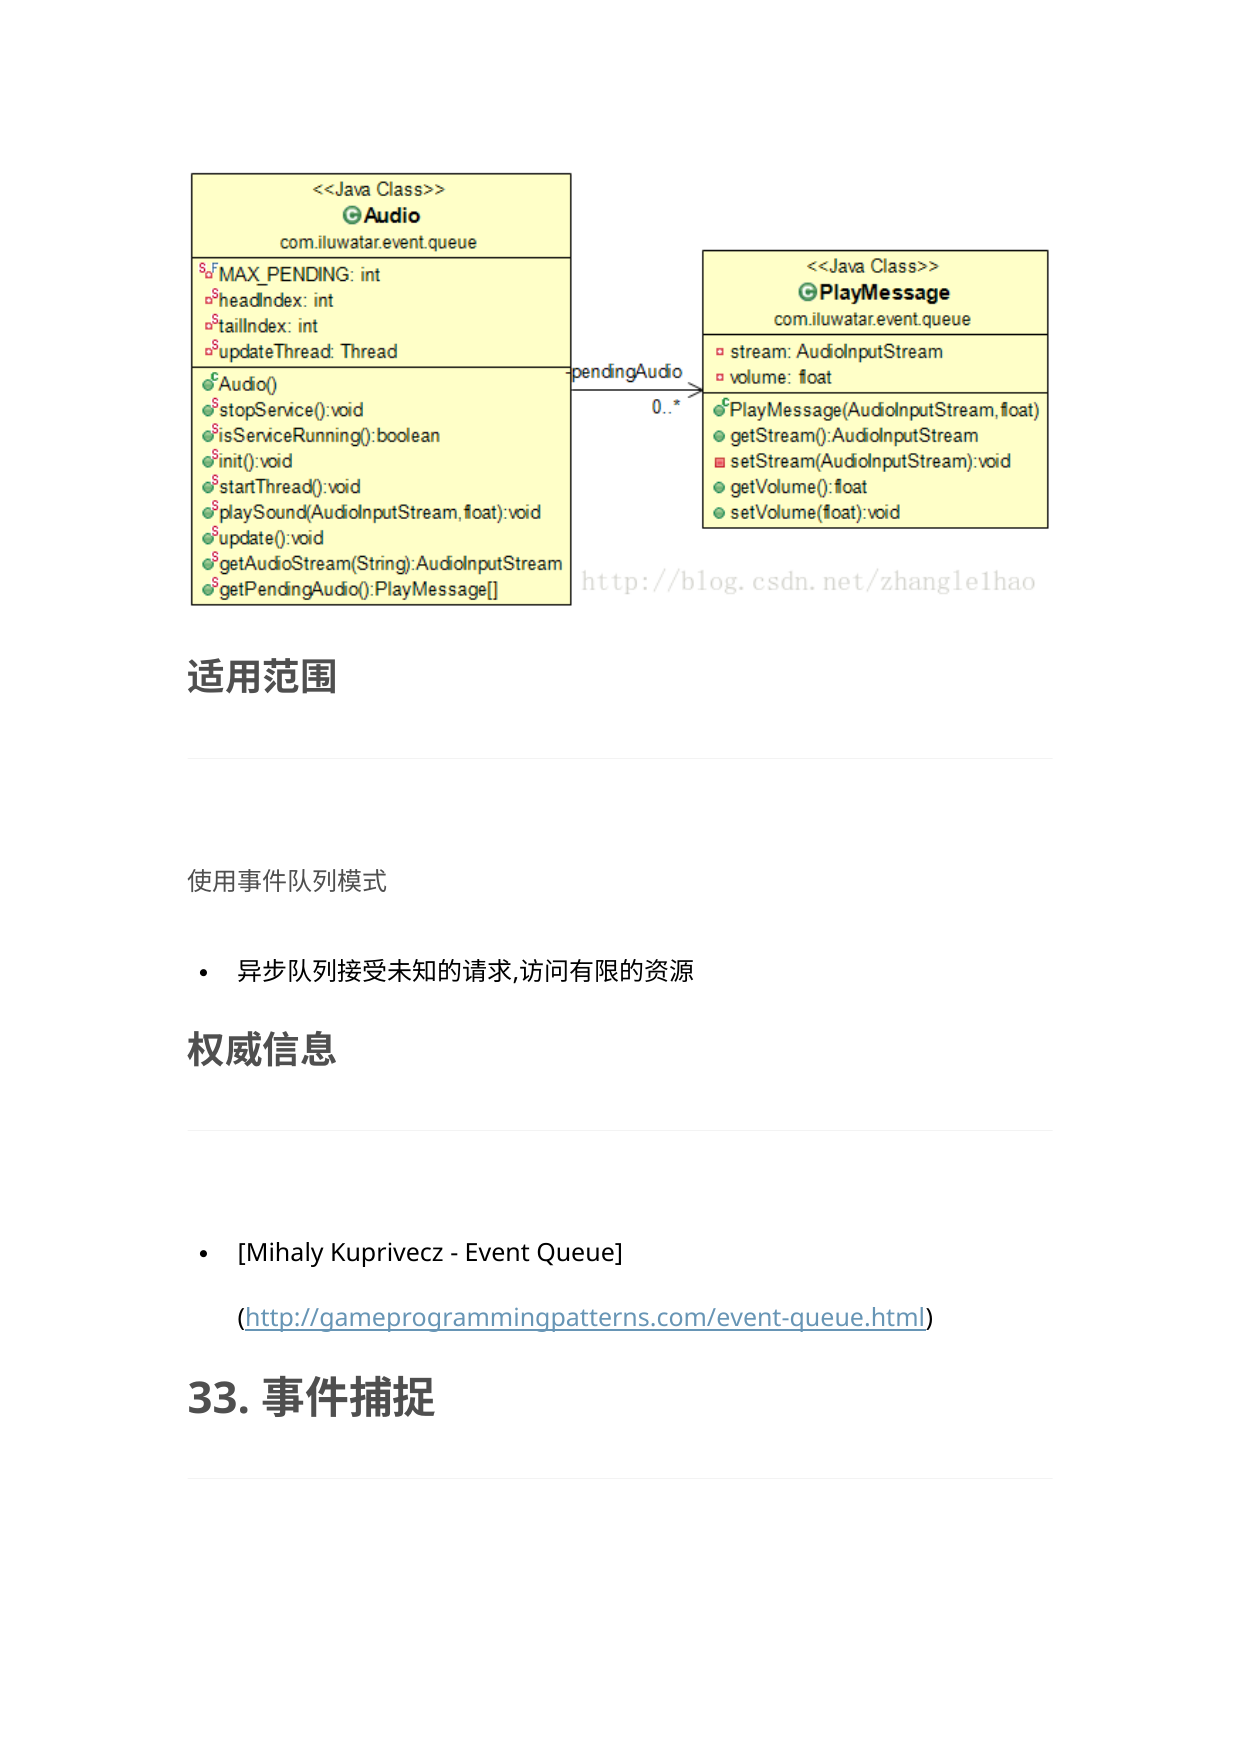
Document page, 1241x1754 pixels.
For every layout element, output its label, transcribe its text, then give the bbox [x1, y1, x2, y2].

picture [187, 169, 1053, 610]
text 适用范围 [187, 642, 1053, 707]
list [Mihaly Kuprivecz - Event Queue] (http://gameprogrammingpatterns.com/event-queue.html) [200, 1219, 1053, 1349]
list 异步队列接受未知的请求,访问有限的资源 [200, 937, 1053, 1002]
text 使用事件队列模式 [187, 847, 1053, 912]
text 权威信息 [187, 1014, 1053, 1079]
text 33. 事件捕捉 [187, 1362, 1053, 1427]
